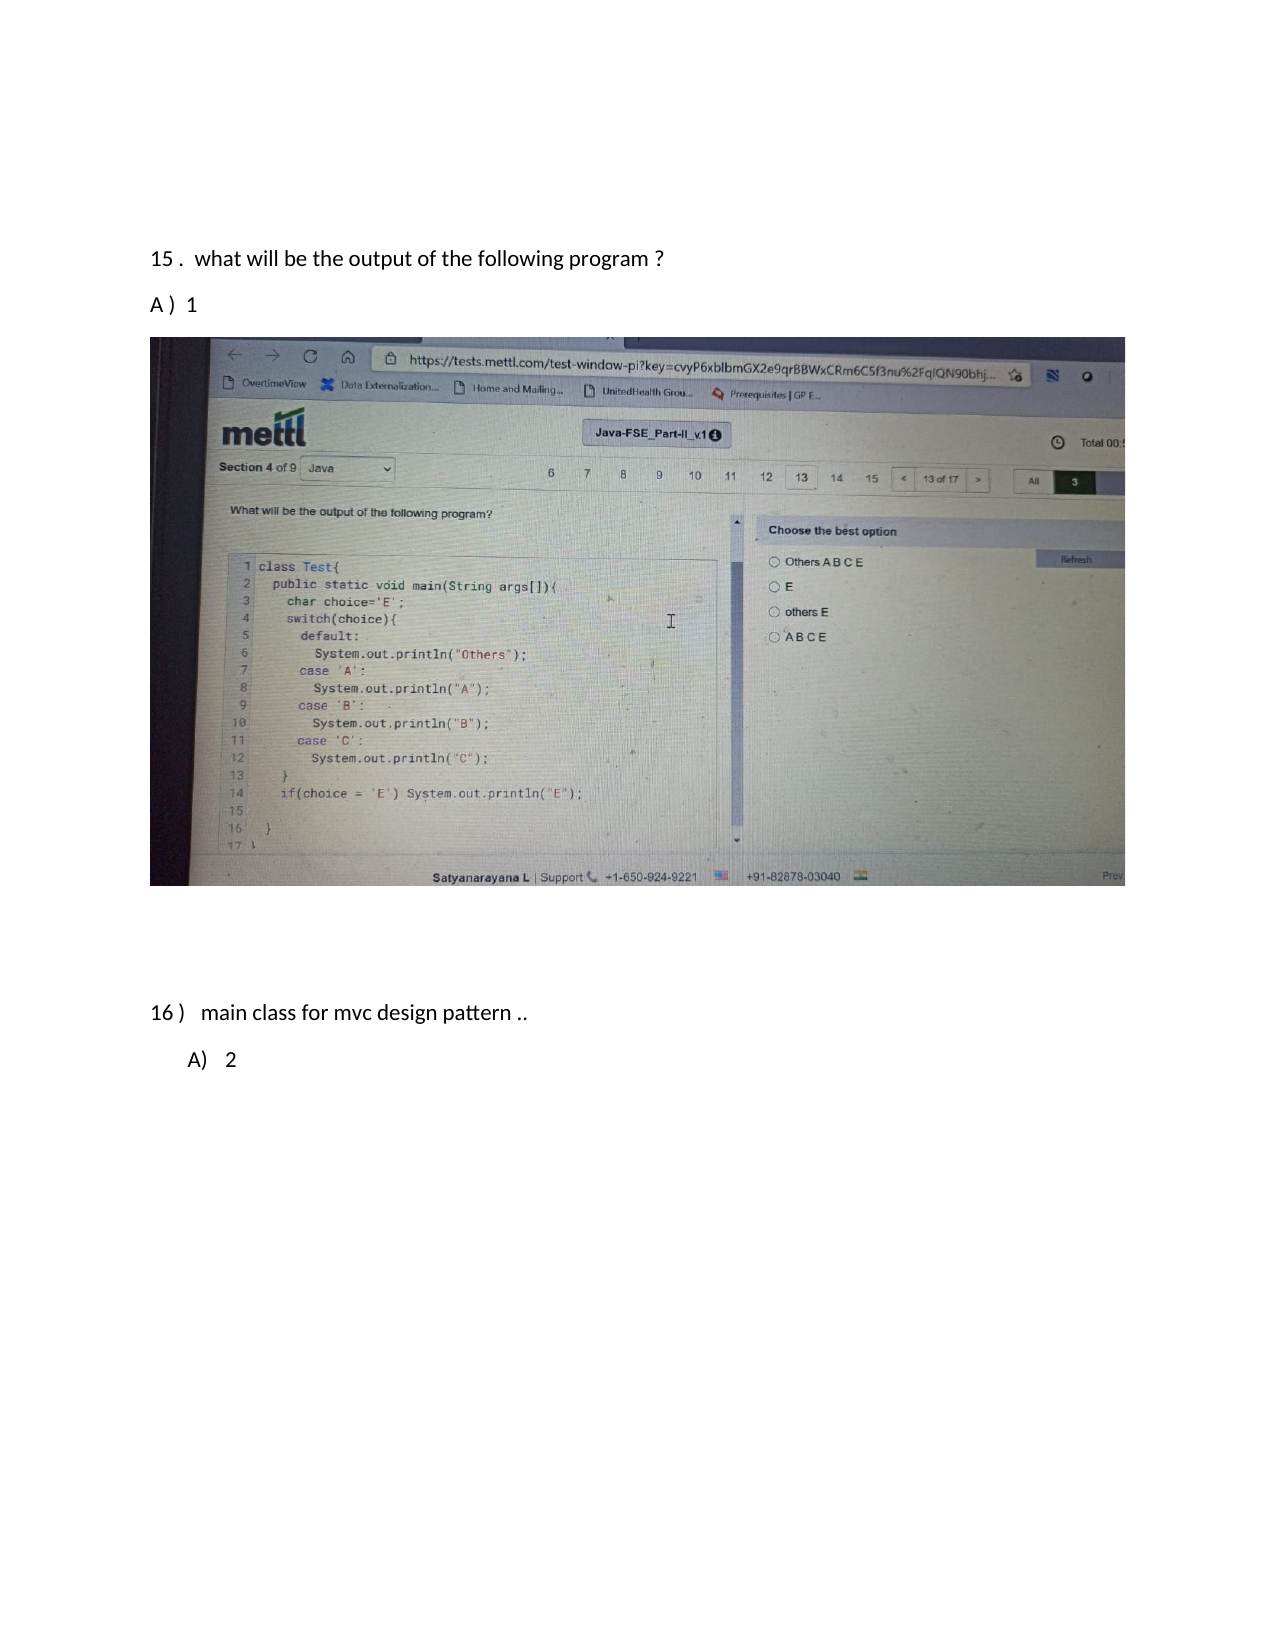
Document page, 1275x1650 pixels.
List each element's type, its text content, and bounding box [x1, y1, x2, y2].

picture [150, 337, 1125, 886]
text 16 ) main class for mvc design pattern .. [150, 998, 1125, 1027]
text A ) 1 [150, 291, 1125, 319]
list 2 [187, 1045, 1125, 1073]
text 15 . what will be the output of the following program ? [150, 244, 1125, 272]
